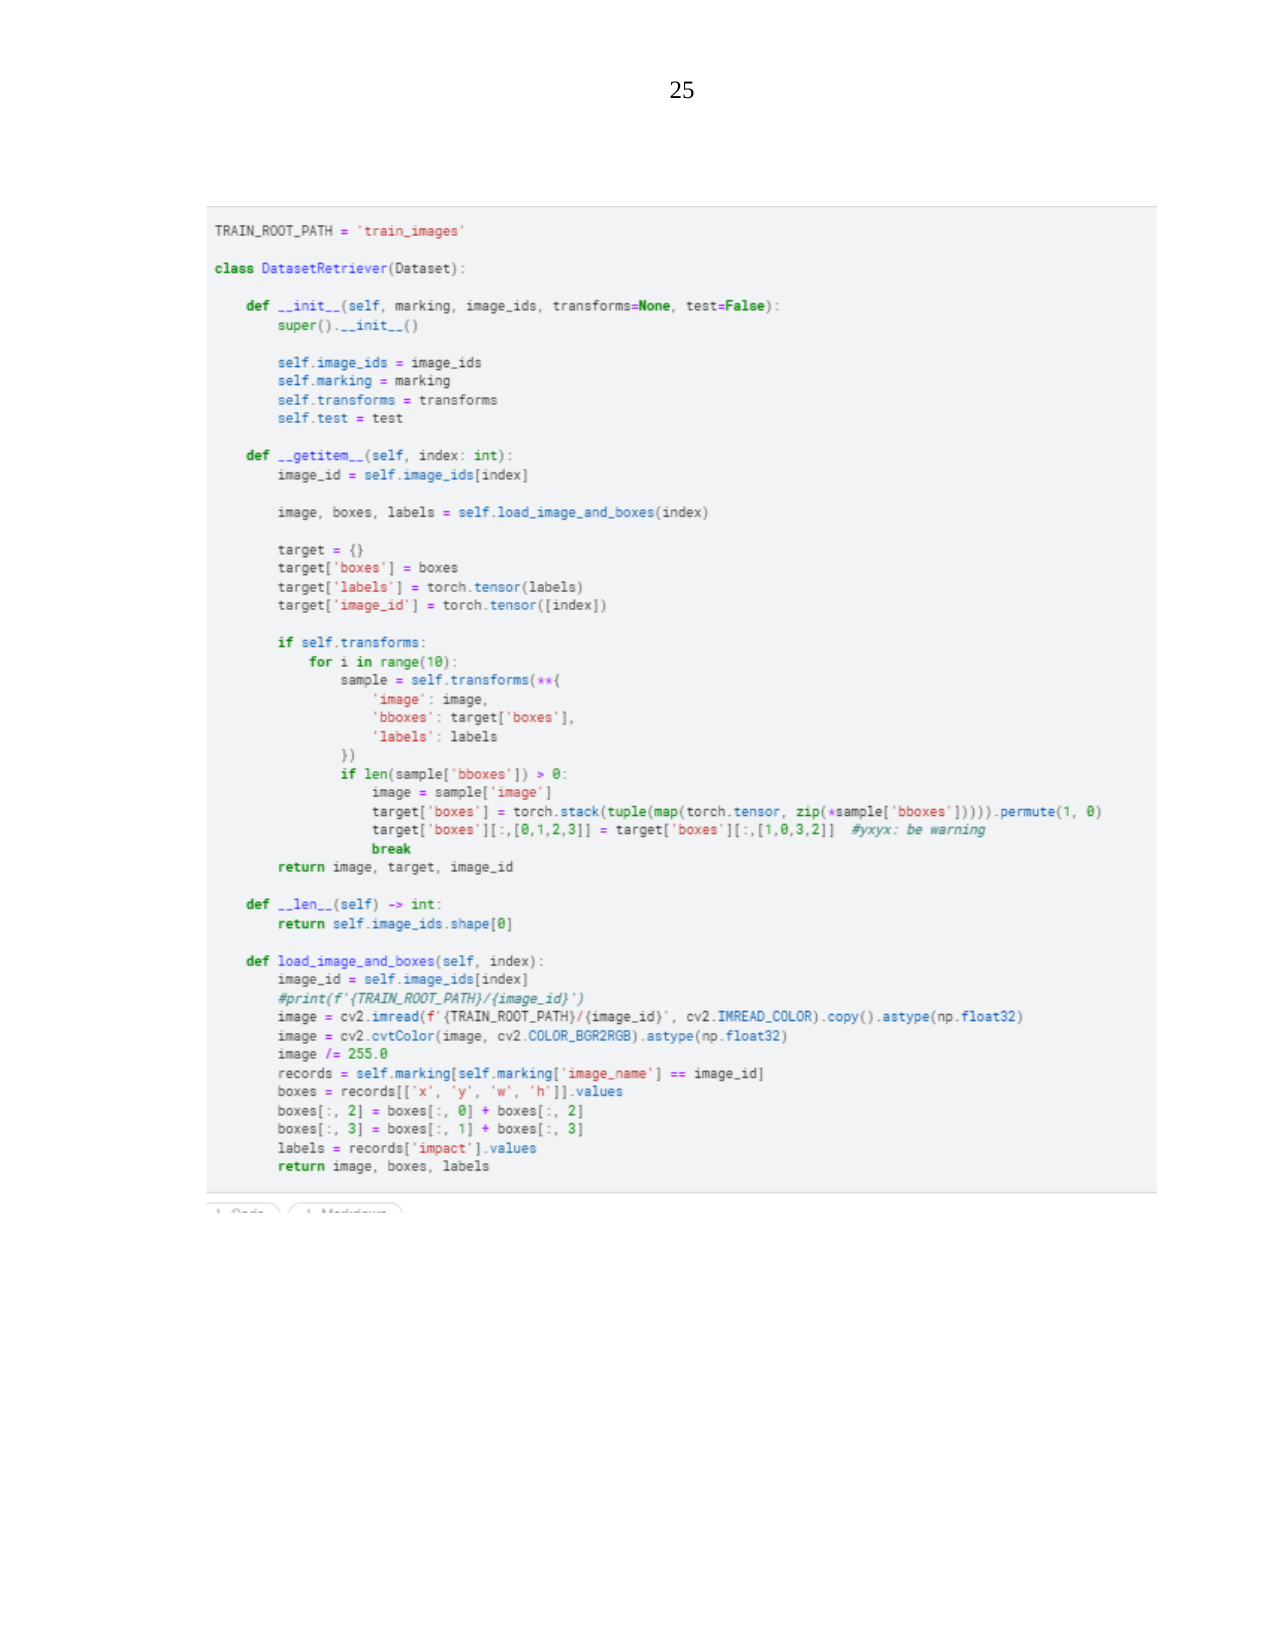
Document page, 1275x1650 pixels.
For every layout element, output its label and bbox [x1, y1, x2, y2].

picture [206, 206, 1157, 1213]
